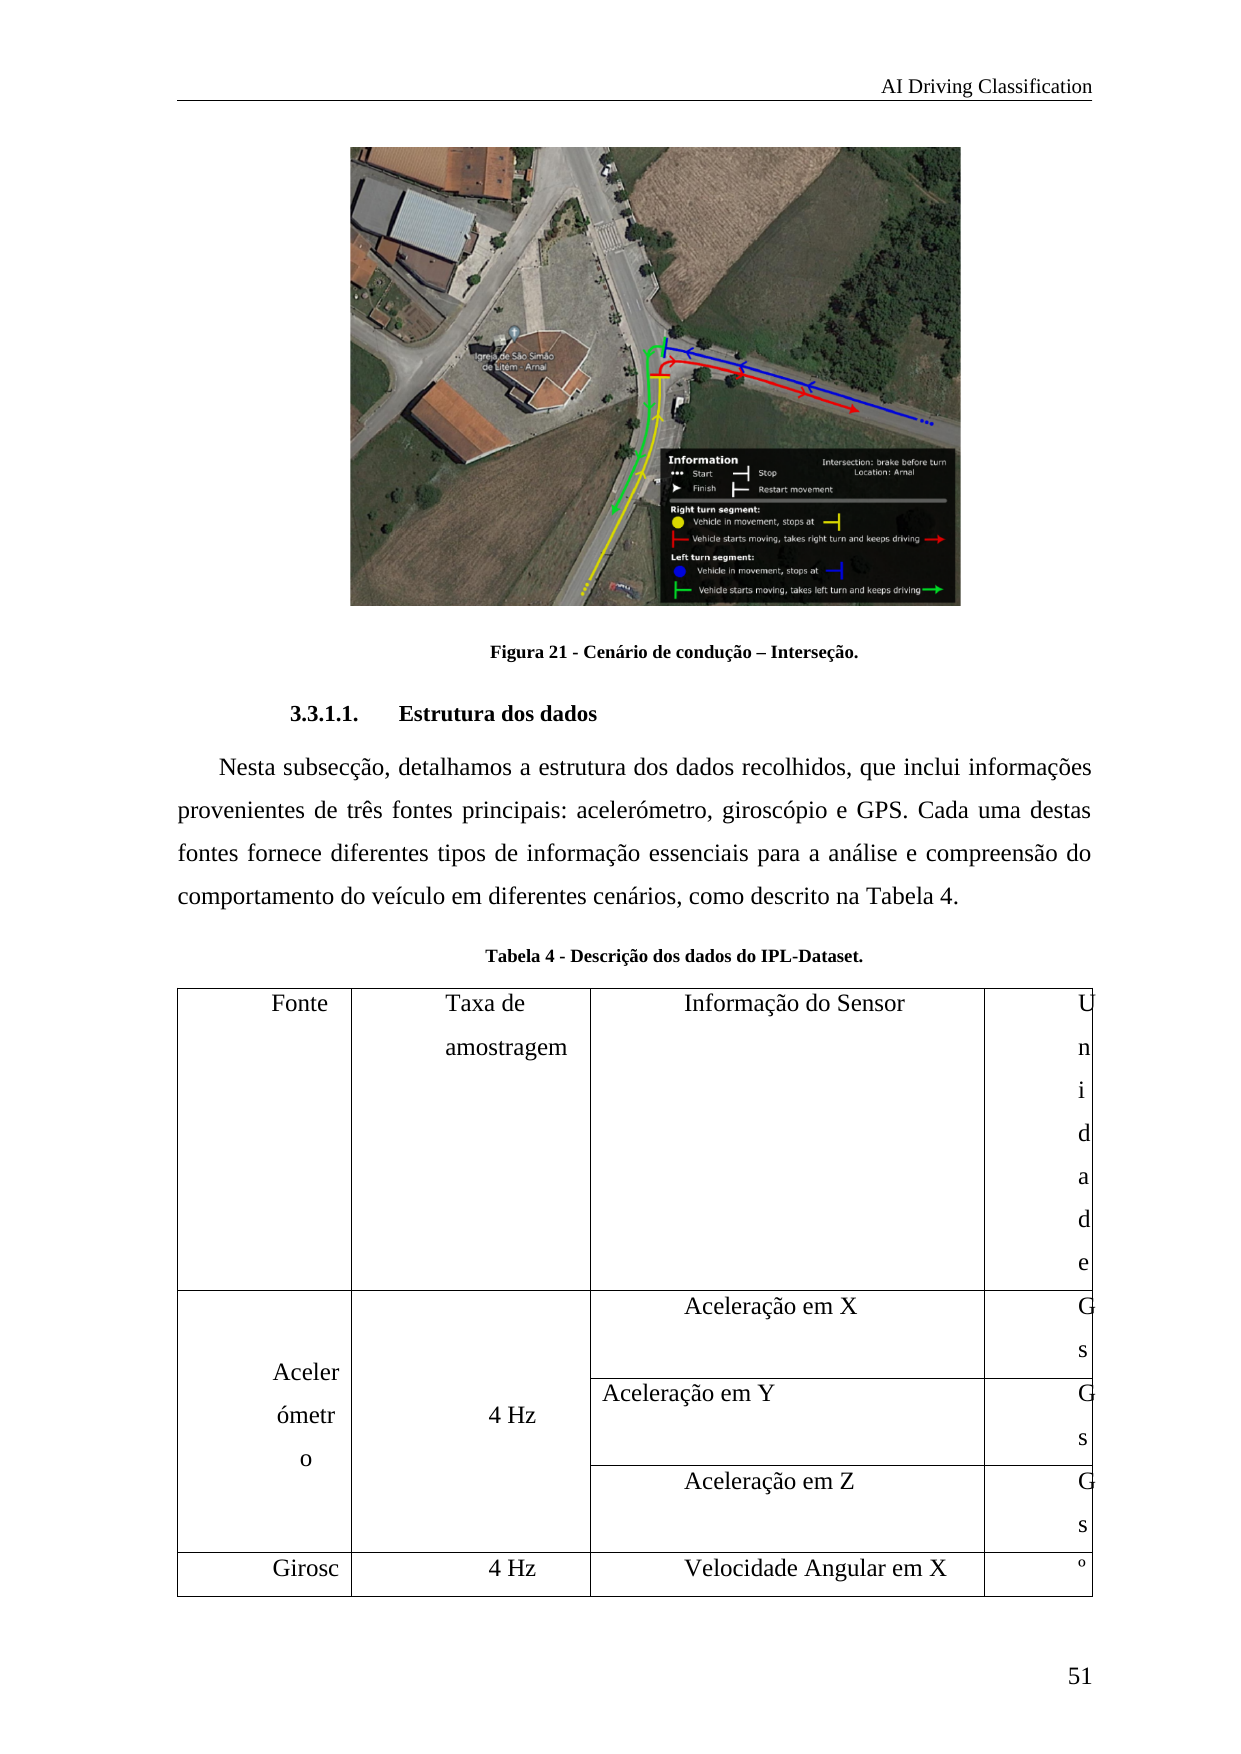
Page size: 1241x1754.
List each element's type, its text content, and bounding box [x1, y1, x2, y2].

table_cell Aceleração em X [591, 1291, 984, 1377]
table_header Unidade [985, 989, 1092, 1290]
table_header Informação do Sensor [591, 989, 984, 1290]
table_cell Gs [985, 1379, 1092, 1465]
table_cell 4 Hz [352, 1291, 590, 1552]
text Tabela 4 - Descrição dos dados do IPL-Dataset. [256, 945, 1092, 967]
text Figura 21 - Cenário de condução – Interseção. [256, 641, 1092, 662]
table_cell Aceleração em Y [591, 1379, 984, 1465]
table_cell Gs [985, 1466, 1092, 1552]
text Nesta subsecção, detalhamos a estrutura dos dados recolhidos, que inclui informações provenientes de três fontes principais: acelerómetro, giroscópio e GPS. Cada uma destas fontes fornece diferentes tipos de informação essenciais para a análise e compreensão do comportamento do veículo em diferentes cenários, como descrito na Tabela 4. [177, 752, 1092, 910]
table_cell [591, 1553, 984, 1596]
table_cell º/s [985, 1553, 1092, 1596]
table_header Taxa de amostragem [352, 989, 590, 1290]
table_cell 4 Hz [352, 1553, 590, 1596]
subtitle Estrutura dos dados [290, 700, 1092, 726]
table_cell Aceleração em Z [591, 1466, 984, 1552]
table_header Fonte [178, 989, 351, 1290]
table_cell Gs [985, 1291, 1092, 1377]
table_cell Giroscópio [178, 1553, 351, 1596]
table_cell Acelerómetro [178, 1291, 351, 1552]
picture [350, 147, 961, 606]
